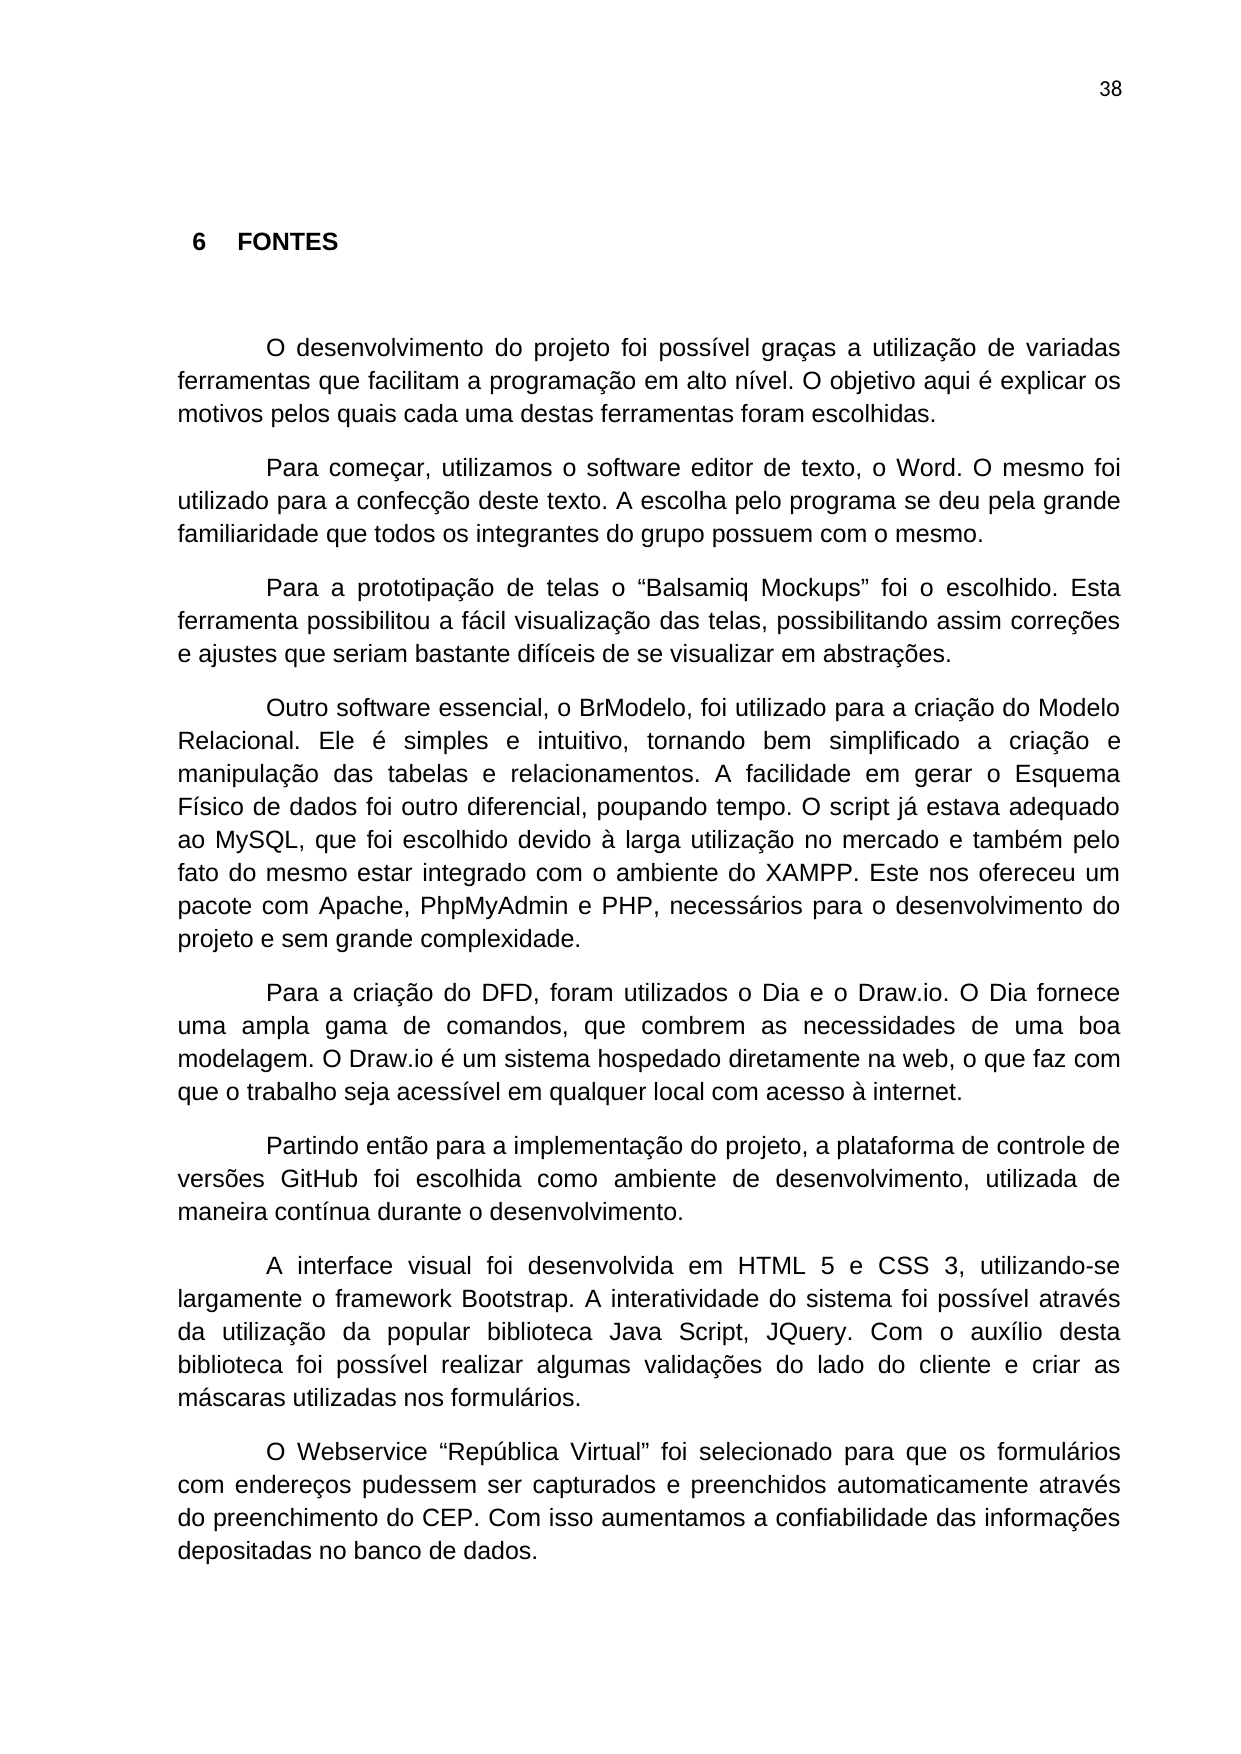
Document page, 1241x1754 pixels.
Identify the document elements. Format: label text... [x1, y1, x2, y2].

text O Webservice “República Virtual” foi selecionado para que os formulários com endereços pudessem ser capturados e preenchidos automaticamente através do preenchimento do CEP. Com isso aumentamos a confiabilidade das informações depositadas no banco de dados. [177, 1437, 1122, 1564]
text Partindo então para a implementação do projeto, a plataforma de controle de versões GitHub foi escolhida como ambiente de desenvolvimento, utilizada de maneira contínua durante o desenvolvimento. [177, 1131, 1122, 1226]
subtitle FONTES [192, 227, 1122, 256]
text Para a prototipação de telas o “Balsamiq Mockups” foi o escolhido. Esta ferramenta possibilitou a fácil visualização das telas, possibilitando assim correções e ajustes que seriam bastante difíceis de se visualizar em abstrações. [177, 573, 1122, 668]
text Outro software essencial, o BrModelo, foi utilizado para a criação do Modelo Relacional. Ele é simples e intuitivo, tornando bem simplificado a criação e manipulação das tabelas e relacionamentos. A facilidade em gerar o Esquema Físico de dados foi outro diferencial, poupando tempo. O script já estava adequado ao MySQL, que foi escolhido devido à larga utilização no mercado e também pelo fato do mesmo estar integrado com o ambiente do XAMPP. Este nos ofereceu um pacote com Apache, PhpMyAdmin e PHP, necessários para o desenvolvimento do projeto e sem grande complexidade. [177, 693, 1122, 953]
text Para começar, utilizamos o software editor de texto, o Word. O mesmo foi utilizado para a confecção deste texto. A escolha pelo programa se deu pela grande familiaridade que todos os integrantes do grupo possuem com o mesmo. [177, 453, 1122, 548]
text O desenvolvimento do projeto foi possível graças a utilização de variadas ferramentas que facilitam a programação em alto nível. O objetivo aqui é explicar os motivos pelos quais cada uma destas ferramentas foram escolhidas. [177, 333, 1122, 428]
text A interface visual foi desenvolvida em HTML 5 e CSS 3, utilizando-se largamente o framework Bootstrap. A interatividade do sistema foi possível através da utilização da popular biblioteca Java Script, JQuery. Com o auxílio desta biblioteca foi possível realizar algumas validações do lado do cliente e criar as máscaras utilizadas nos formulários. [177, 1251, 1122, 1411]
text Para a criação do DFD, foram utilizados o Dia e o Draw.io. O Dia fornece uma ampla gama de comandos, que combrem as necessidades de uma boa modelagem. O Draw.io é um sistema hospedado diretamente na web, o que faz com que o trabalho seja acessível em qualquer local com acesso à internet. [177, 978, 1122, 1106]
